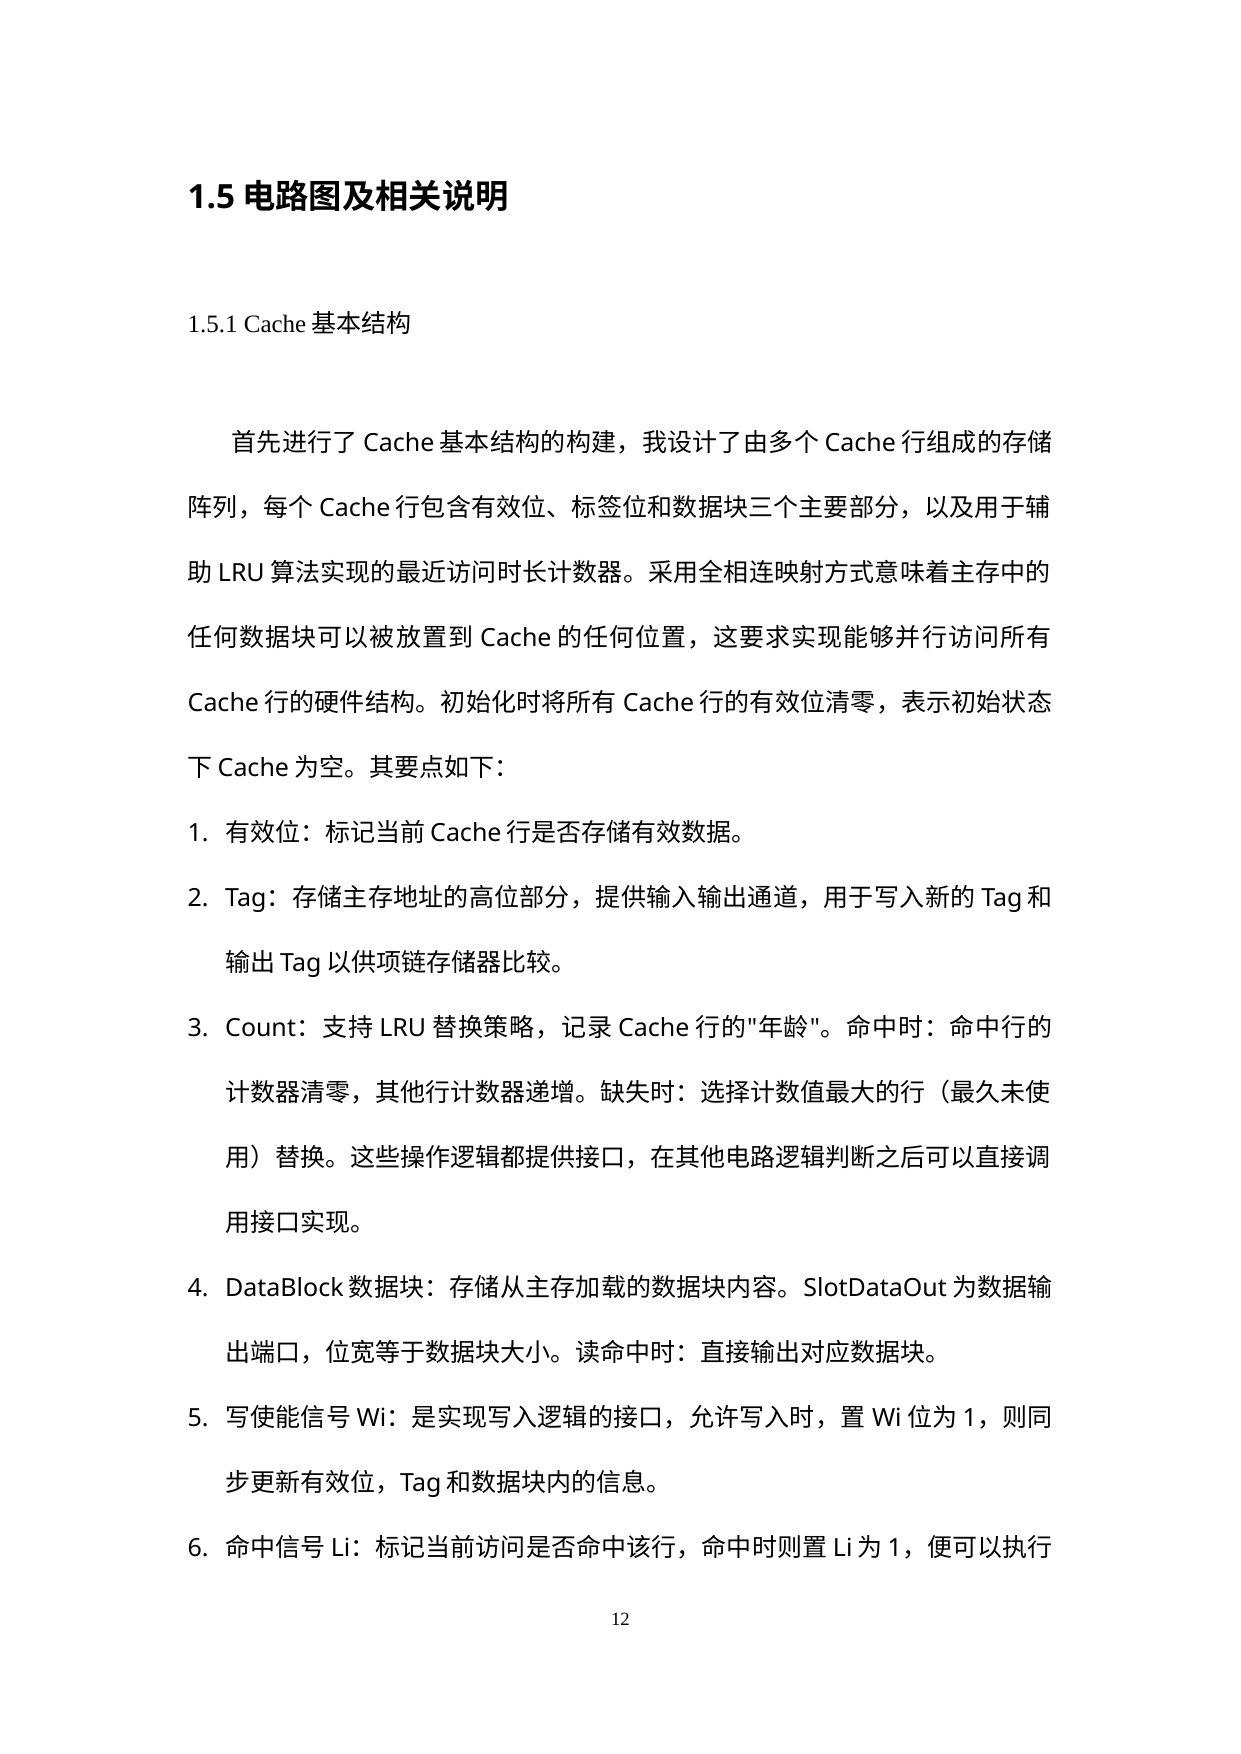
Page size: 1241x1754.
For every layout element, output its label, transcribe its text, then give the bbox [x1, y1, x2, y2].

subtitle 1.5电路图及相关说明 [187, 162, 1053, 227]
text 首先进行了Cache基本结构的构建，我设计了由多个Cache行组成的存储阵列，每个Cache行包含有效位、标签位和数据块三个主要部分，以及用于辅助LRU算法实现的最近访问时长计数器。采用全相连映射方式意味着主存中的任何数据块可以被放置到Cache的任何位置，这要求实现能够并行访问所有Cache行的硬件结构。初始化时将所有Cache行的有效位清零，表示初始状态下Cache为空。其要点如下： [187, 408, 1053, 798]
list 写使能信号Wi：是实现写入逻辑的接口，允许写入时，置Wi位为1，则同步更新有效位，Tag和数据块内的信息。 [187, 1383, 1053, 1513]
list 有效位：标记当前Cache行是否存储有效数据。 [187, 798, 1053, 863]
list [187, 1513, 1053, 1578]
list Tag：存储主存地址的高位部分，提供输入输出通道，用于写入新的Tag和输出Tag以供项链存储器比较。 [187, 863, 1053, 993]
list Count：支持LRU替换策略，记录Cache行的"年龄"。命中时：命中行的计数器清零，其他行计数器递增。缺失时：选择计数值最大的行（最久未使用）替换。这些操作逻辑都提供接口，在其他电路逻辑判断之后可以直接调用接口实现。 [187, 993, 1053, 1253]
subtitle 1.5.1 Cache基本结构 [187, 289, 1053, 354]
list DataBlock数据块：存储从主存加载的数据块内容。SlotDataOut为数据输出端口，位宽等于数据块大小。读命中时：直接输出对应数据块。 [187, 1253, 1053, 1383]
